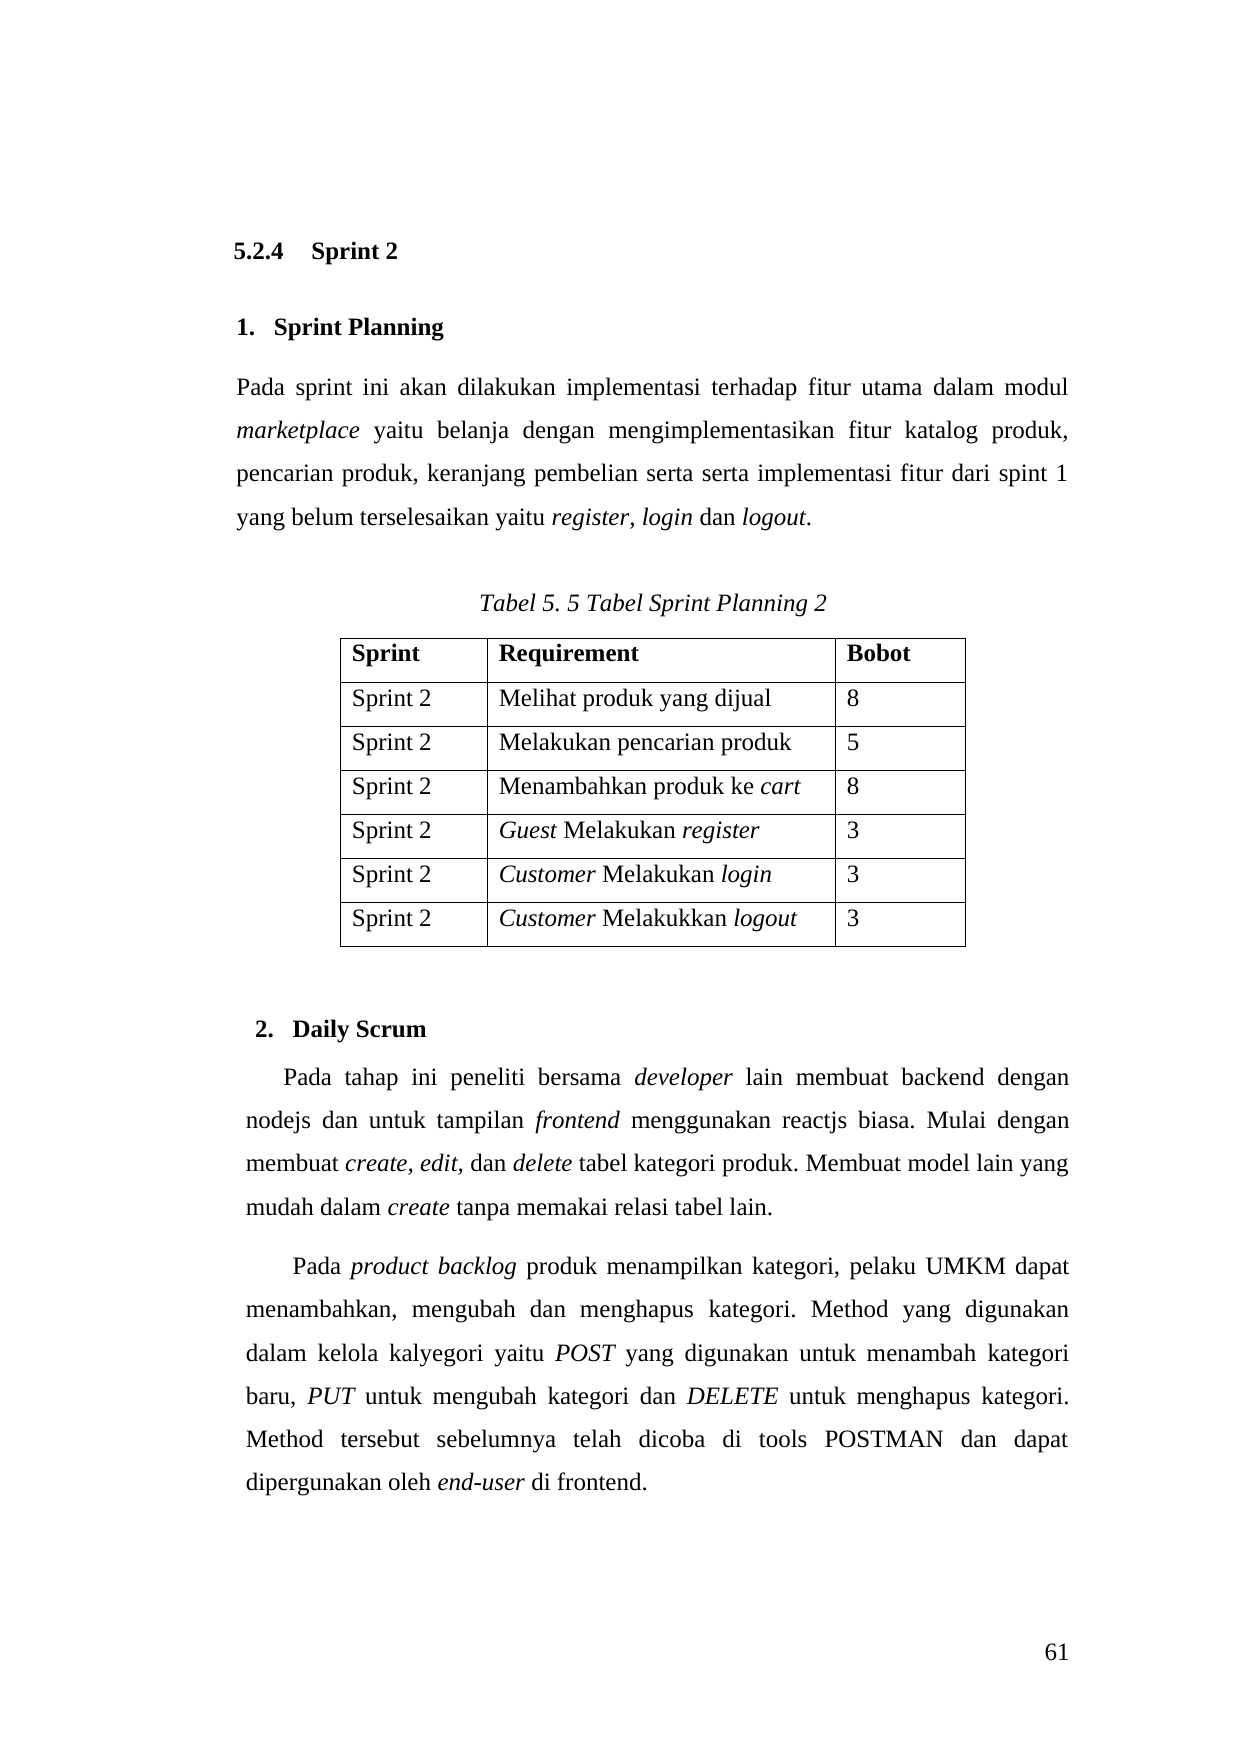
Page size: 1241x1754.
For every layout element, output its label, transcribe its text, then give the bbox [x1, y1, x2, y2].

text Pada product backlog produk menampilkan kategori, pelaku UMKM dapat menambahkan, mengubah dan menghapus kategori. Method yang digunakan dalam kelola kalyegori yaitu POST yang digunakan untuk menambah kategori baru, PUT untuk mengubah kategori dan DELETE untuk menghapus kategori. Method tersebut sebelumnya telah dicoba di tools POSTMAN dan dapat dipergunakan oleh end-user di frontend. [246, 1251, 1069, 1496]
table_cell Sprint 2 [341, 683, 487, 726]
text Pada tahap ini peneliti bersama developer lain membuat backend dengan nodejs dan untuk tampilan frontend menggunakan reactjs biasa. Mulai dengan membuat create, edit, dan delete tabel kategori produk. Membuat model lain yang mudah dalam create tanpa memakai relasi tabel lain. [246, 1062, 1069, 1220]
list Daily Scrum [255, 1014, 1069, 1043]
table_cell Sprint 2 [341, 859, 487, 902]
table_header Requirement [488, 639, 835, 682]
table_cell Sprint 2 [341, 903, 487, 946]
table_cell 3 [836, 859, 965, 902]
table_cell Sprint 2 [341, 771, 487, 814]
table_cell 3 [836, 815, 965, 858]
table_cell Customer Melakukkan logout [488, 903, 835, 946]
table_header Bobot [836, 639, 965, 682]
table_cell Sprint 2 [341, 815, 487, 858]
table_cell Sprint 2 [341, 727, 487, 770]
table_cell Melihat produk yang dijual [488, 683, 835, 726]
table_cell 3 [836, 903, 965, 946]
subtitle Sprint 2 [180, 236, 1069, 265]
table_header Sprint [341, 639, 487, 682]
table_cell 8 [836, 683, 965, 726]
table_cell Customer Melakukan login [488, 859, 835, 902]
table_cell Guest Melakukan register [488, 815, 835, 858]
table_cell 8 [836, 771, 965, 814]
table_cell Melakukan pencarian produk [488, 727, 835, 770]
table_cell Menambahkan produk ke cart [488, 771, 835, 814]
table_cell 5 [836, 727, 965, 770]
text Tabel 5. 5 Tabel Sprint Planning 2 [236, 588, 1069, 617]
list Sprint Planning [236, 312, 1069, 341]
text Pada sprint ini akan dilakukan implementasi terhadap fitur utama dalam modul marketplace yaitu belanja dengan mengimplementasikan fitur katalog produk, pencarian produk, keranjang pembelian serta serta implementasi fitur dari spint 1 yang belum terselesaikan yaitu register, login dan logout. [236, 372, 1069, 530]
